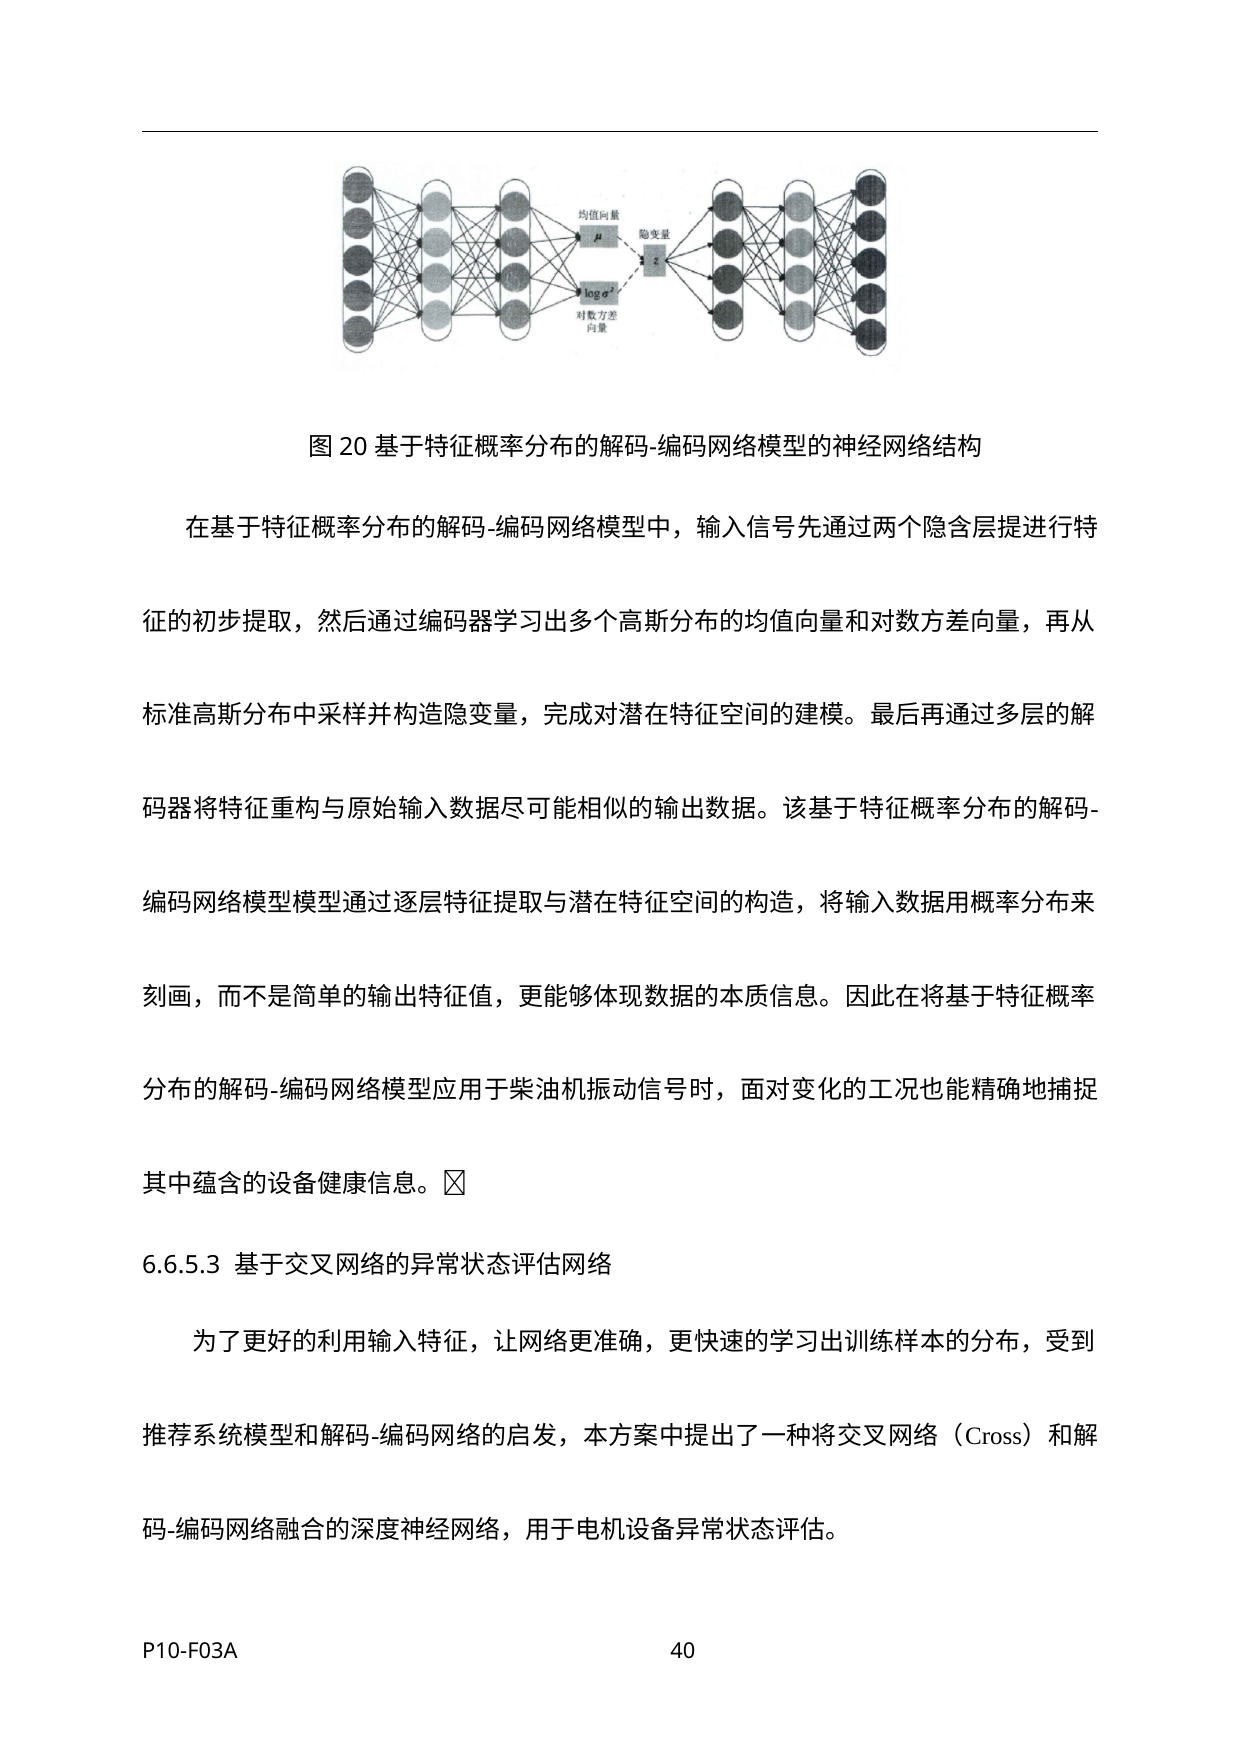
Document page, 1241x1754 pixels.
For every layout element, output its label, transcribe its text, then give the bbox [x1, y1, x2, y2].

text 基于交叉网络的异常状态评估网络 [142, 1229, 1098, 1297]
picture [332, 161, 908, 375]
list 基于特征概率分布的解码-编码网络模型的神经网络结构 [142, 410, 1098, 478]
text 在基于特征概率分布的解码-编码网络模型中，输入信号先通过两个隐含层提进行特征的初步提取，然后通过编码器学习出多个高斯分布的均值向量和对数方差向量，再从标准高斯分布中采样并构造隐变量，完成对潜在特征空间的建模。最后再通过多层的解码器将特征重构与原始输入数据尽可能相似的输出数据。该基于特征概率分布的解码-编码网络模型模型通过逐层特征提取与潜在特征空间的构造，将输入数据用概率分布来刻画，而不是简单的输出特征值，更能够体现数据的本质信息。因此在将基于特征概率分布的解码-编码网络模型应用于柴油机振动信号时，面对变化的工况也能精确地捕捉其中蕴含的设备健康信息。 [142, 492, 1098, 1215]
text 为了更好的利用输入特征，让网络更准确，更快速的学习出训练样本的分布，受到推荐系统模型和解码-编码网络的启发，本方案中提出了一种将交叉网络（Cross）和解码-编码网络融合的深度神经网络，用于电机设备异常状态评估。 [142, 1306, 1098, 1561]
